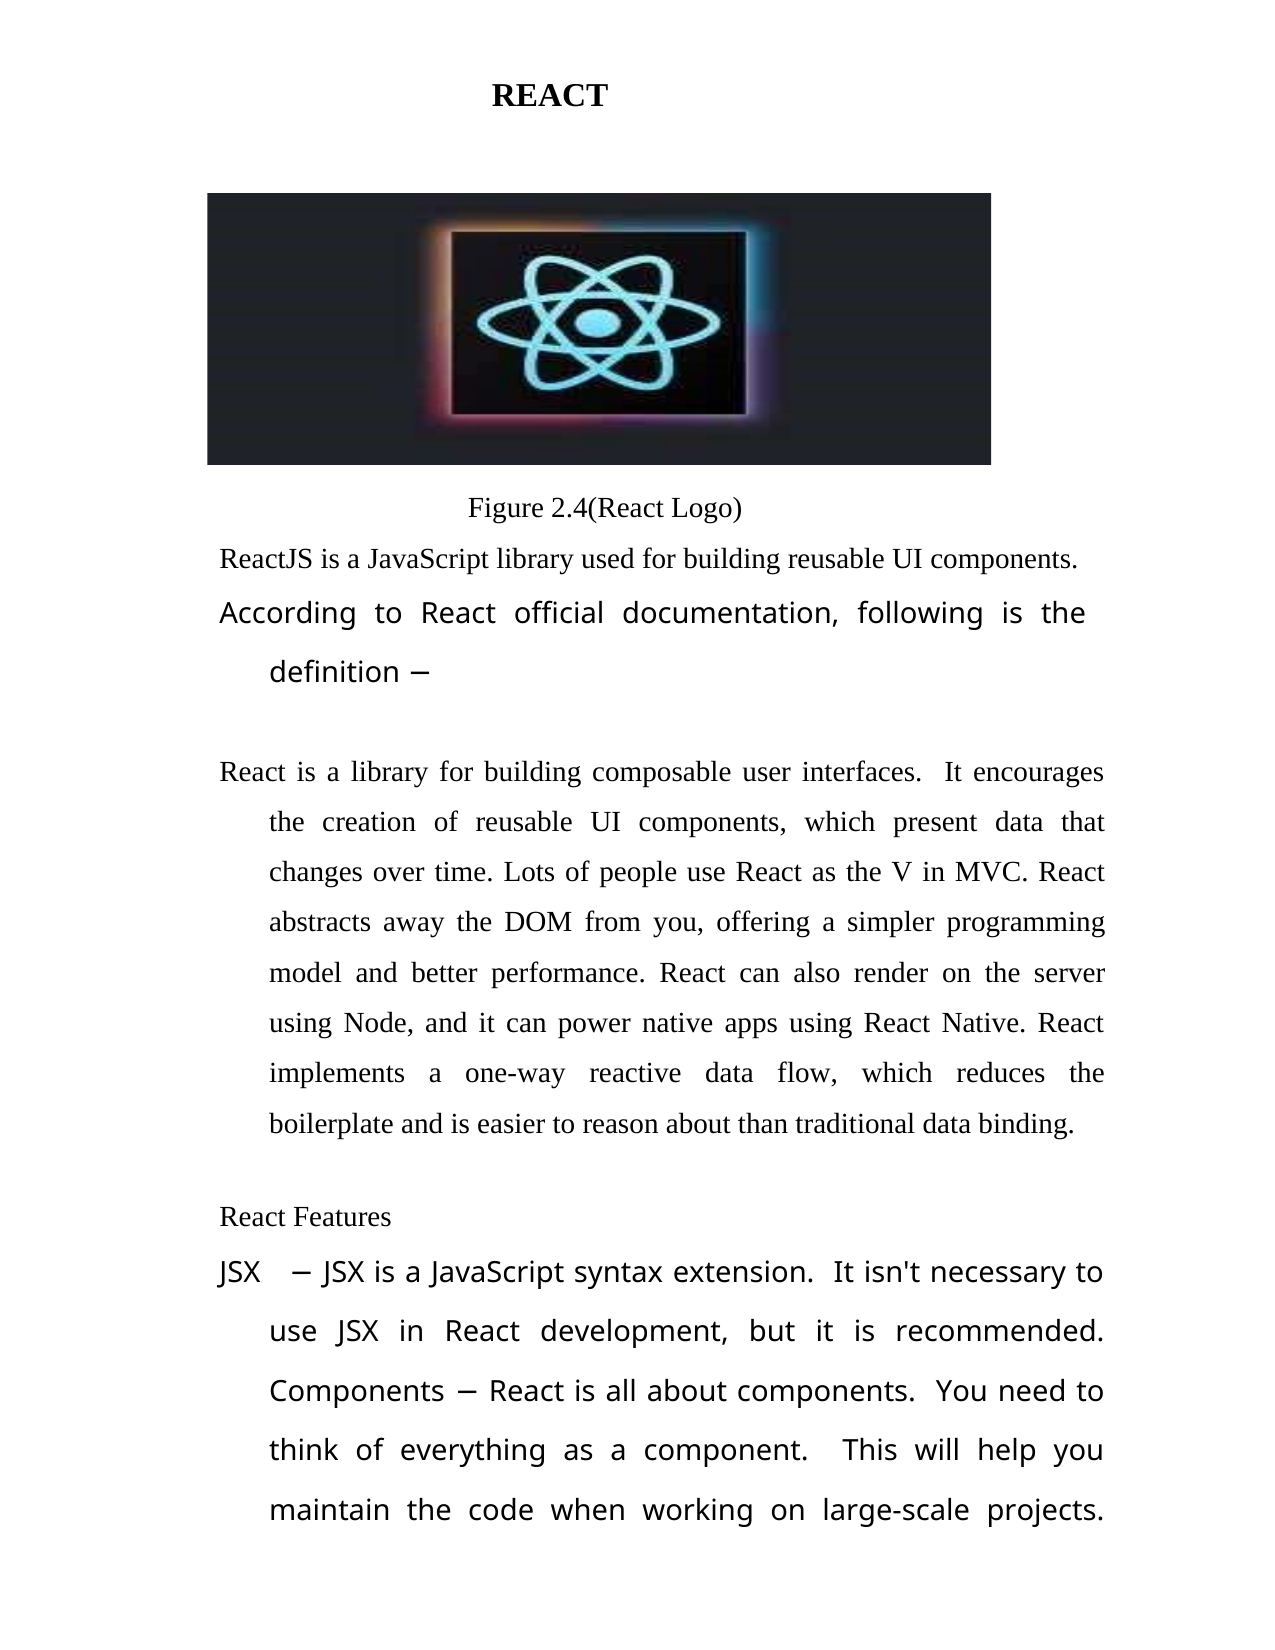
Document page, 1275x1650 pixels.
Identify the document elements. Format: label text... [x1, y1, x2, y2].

subtitle Figure 2.4(React Logo) [366, 490, 1200, 523]
text React is a library for building composable user interfaces. It encourages the creation of reusable UI components, which present data that changes over time. Lots of people use React as the V in MVC. React abstracts away the DOM from you, offering a simpler programming model and better performance. React can also render on the server using Node, and it can power native apps using React Native. React implements a one-way reactive data flow, which reduces the boilerplate and is easier to reason about than traditional data binding. [219, 754, 1106, 1139]
text React Features [219, 1199, 1200, 1233]
picture [207, 193, 992, 465]
text REACT [75, 75, 1200, 113]
text According to React official documentation, following is the definition − [219, 592, 1087, 691]
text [219, 1251, 1106, 1529]
text ReactJS is a JavaScript library used for building reusable UI components. [219, 541, 1200, 574]
